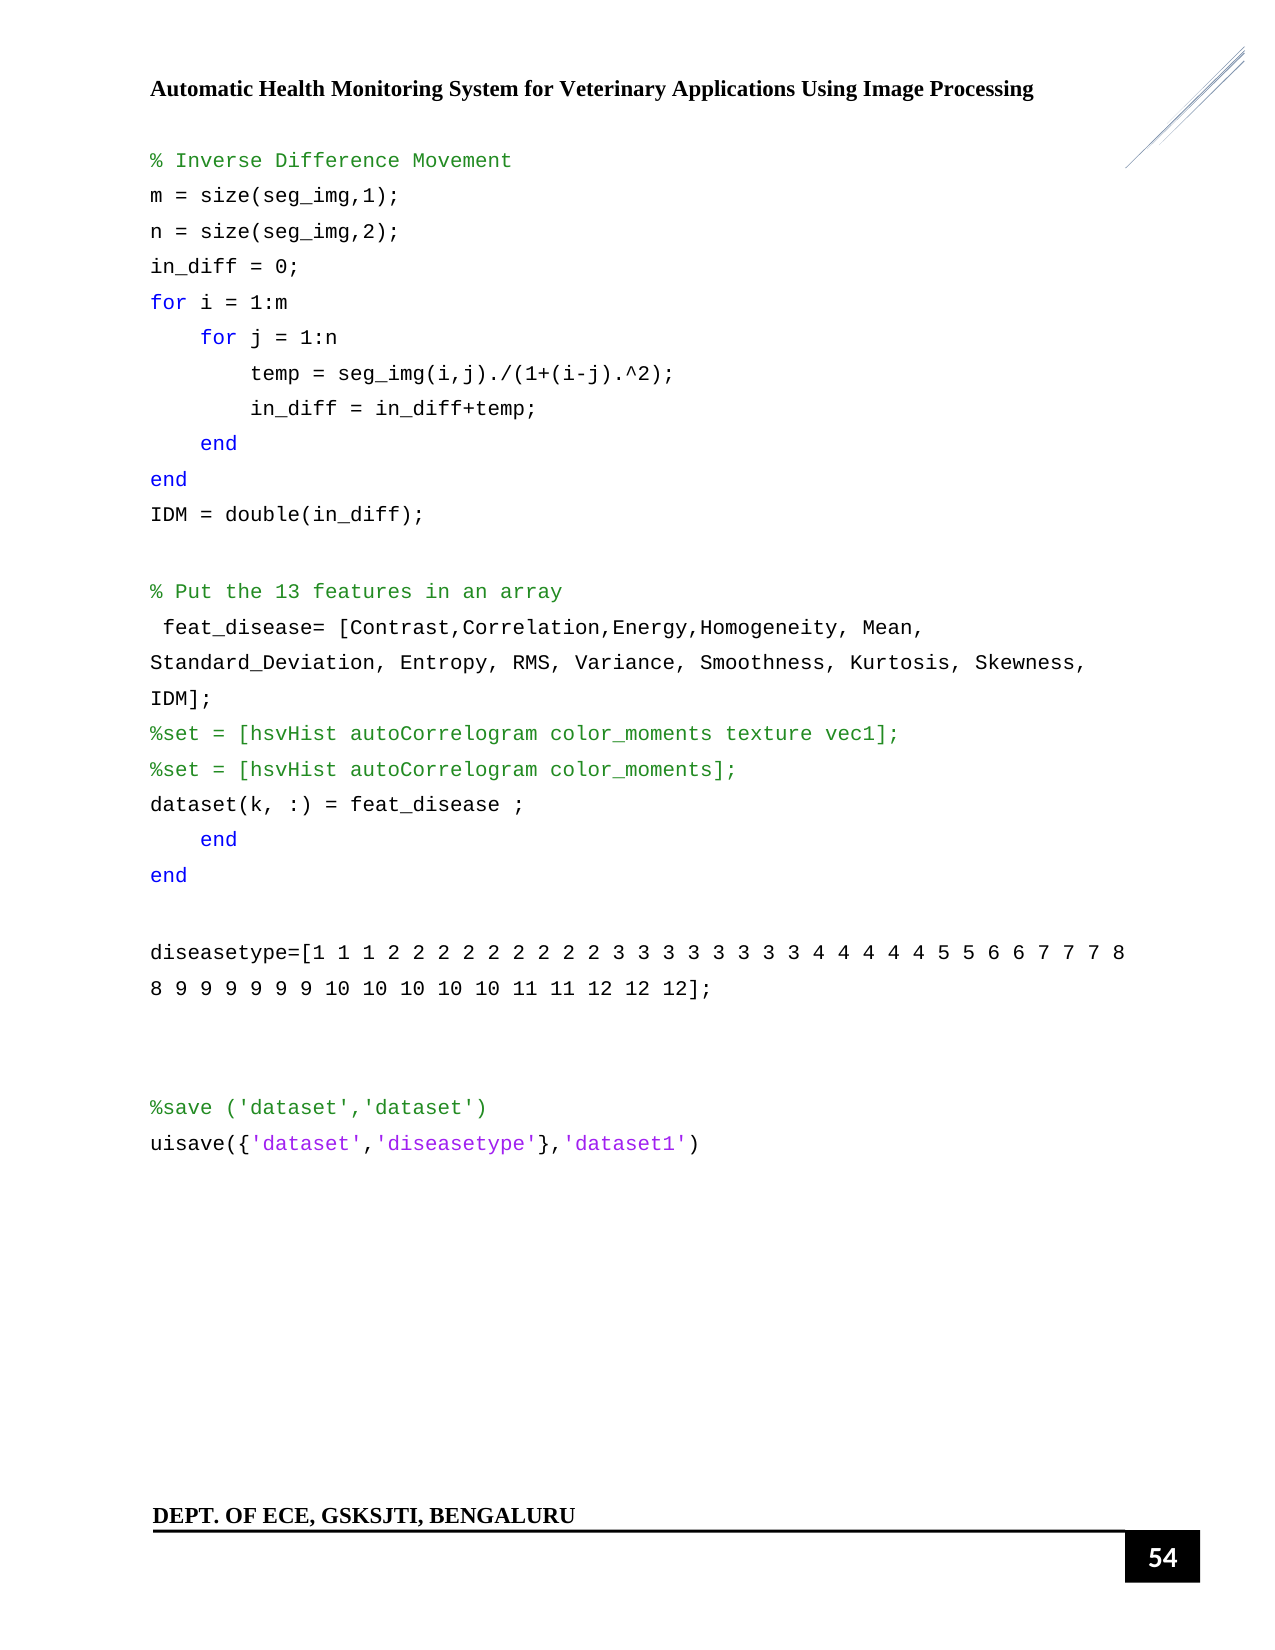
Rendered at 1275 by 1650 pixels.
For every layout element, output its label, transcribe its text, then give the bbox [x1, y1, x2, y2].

text feat_disease= [Contrast,Correlation,Energy,Homogeneity, Mean, Standard_Deviation, Entropy, RMS, Variance, Smoothness, Kurtosis, Skewness, IDM]; [150, 617, 1125, 711]
text %set = [hsvHist autoCorrelogram color_moments]; [150, 759, 1125, 782]
text temp = seg_img(i,j)./(1+(i-j).^2); [150, 362, 1125, 386]
text %save ('dataset','dataset') [150, 1097, 1125, 1121]
text end [150, 433, 1125, 457]
text end [150, 829, 1125, 853]
text for j = 1:n [150, 327, 1125, 351]
text uisave({'dataset','diseasetype'},'dataset1') [150, 1132, 1125, 1156]
text end [150, 865, 1125, 888]
text diseasetype=[1 1 1 2 2 2 2 2 2 2 2 2 3 3 3 3 3 3 3 3 4 4 4 4 4 5 5 6 6 7 7 7 8 8 9 9 9 9 9 9 10 10 10 10 10 11 11 12 12 12]; [150, 942, 1125, 1001]
text in_diff = in_diff+temp; [150, 398, 1125, 422]
text end [150, 469, 1125, 492]
text dataset(k, :) = feat_disease ; [150, 794, 1125, 818]
text IDM = double(in_diff); [150, 504, 1125, 528]
text % Put the 13 features in an array [150, 582, 1125, 605]
text m = size(seg_img,1); [150, 185, 1125, 209]
text %set = [hsvHist autoCorrelogram color_moments texture vec1]; [150, 723, 1125, 747]
text in_diff = 0; [150, 256, 1125, 280]
text for i = 1:m [150, 292, 1125, 315]
text % Inverse Difference Movement [150, 150, 1125, 174]
text n = size(seg_img,2); [150, 221, 1125, 244]
